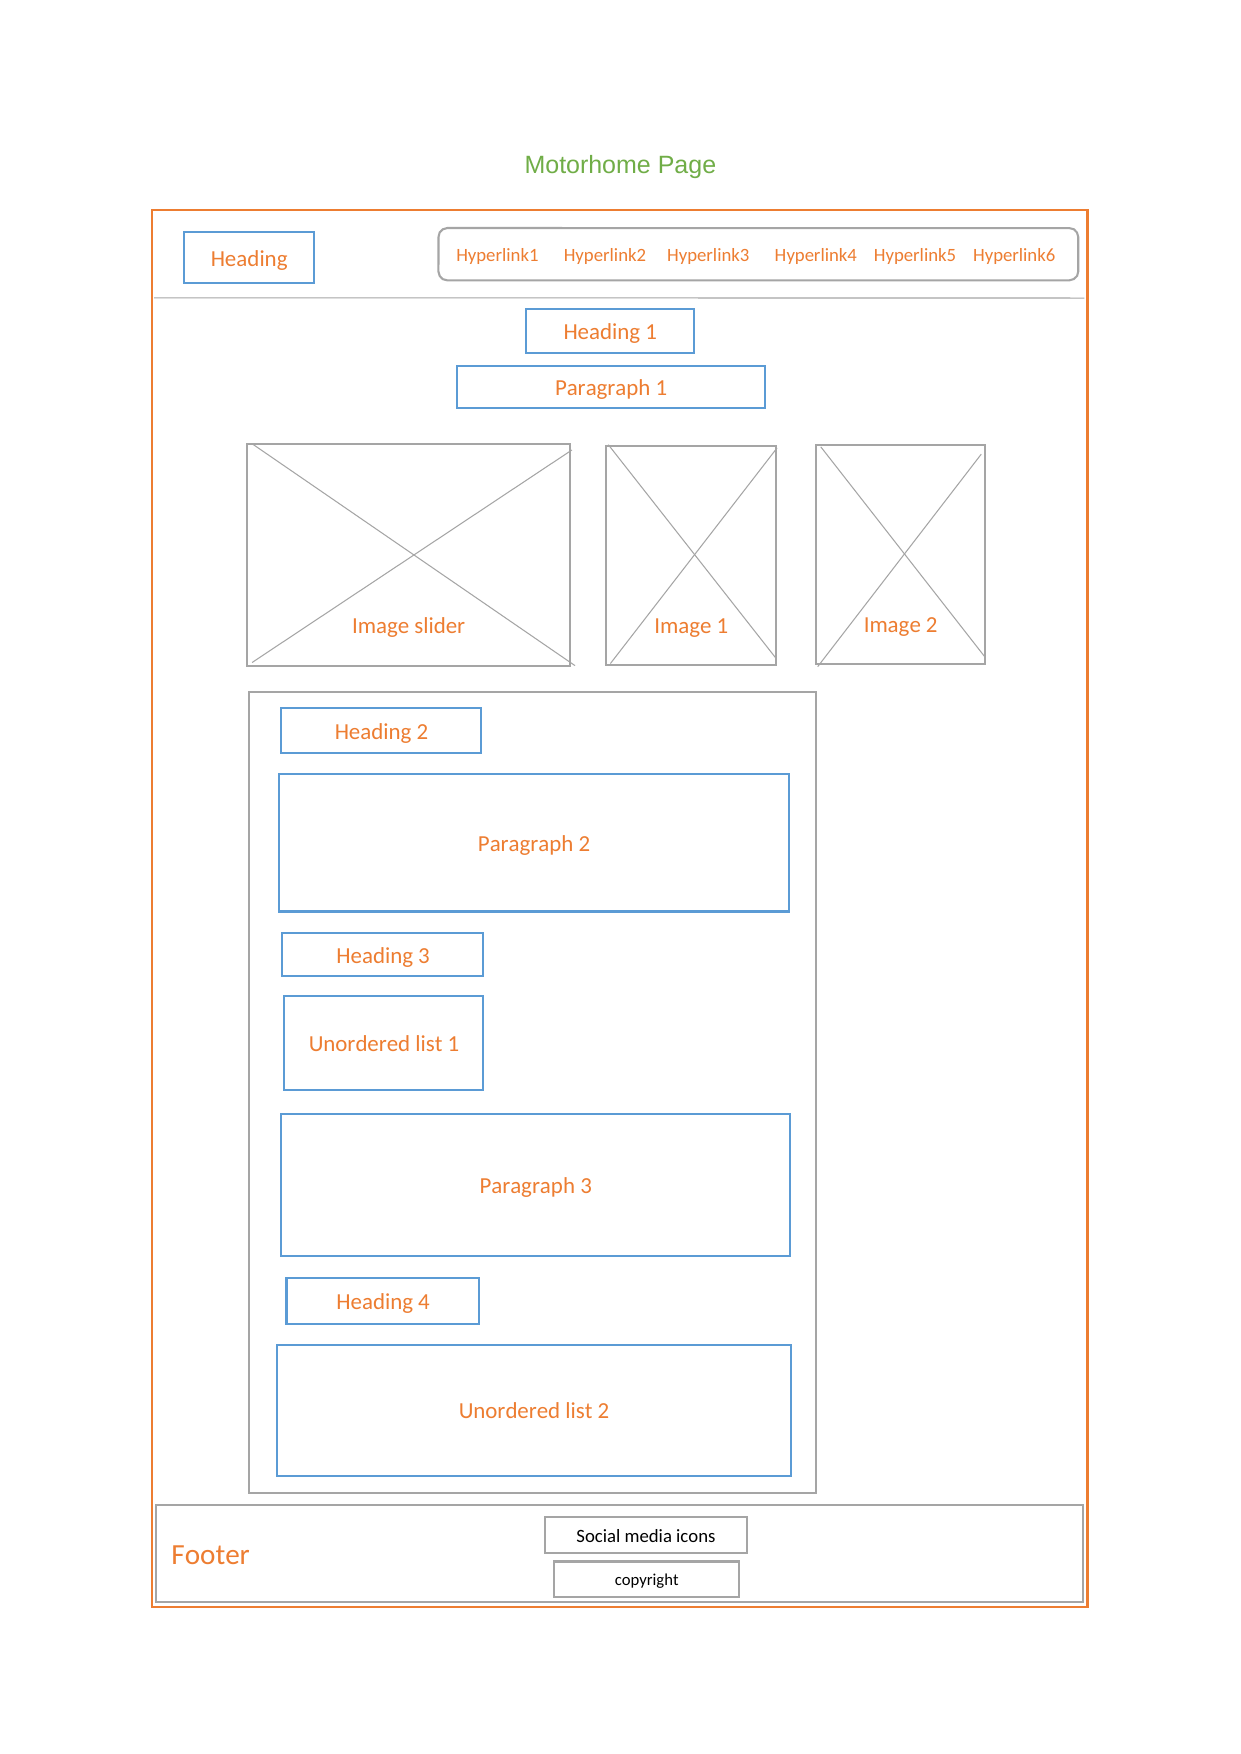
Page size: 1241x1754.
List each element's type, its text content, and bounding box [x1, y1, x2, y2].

text Motorhome Page [150, 150, 1090, 179]
